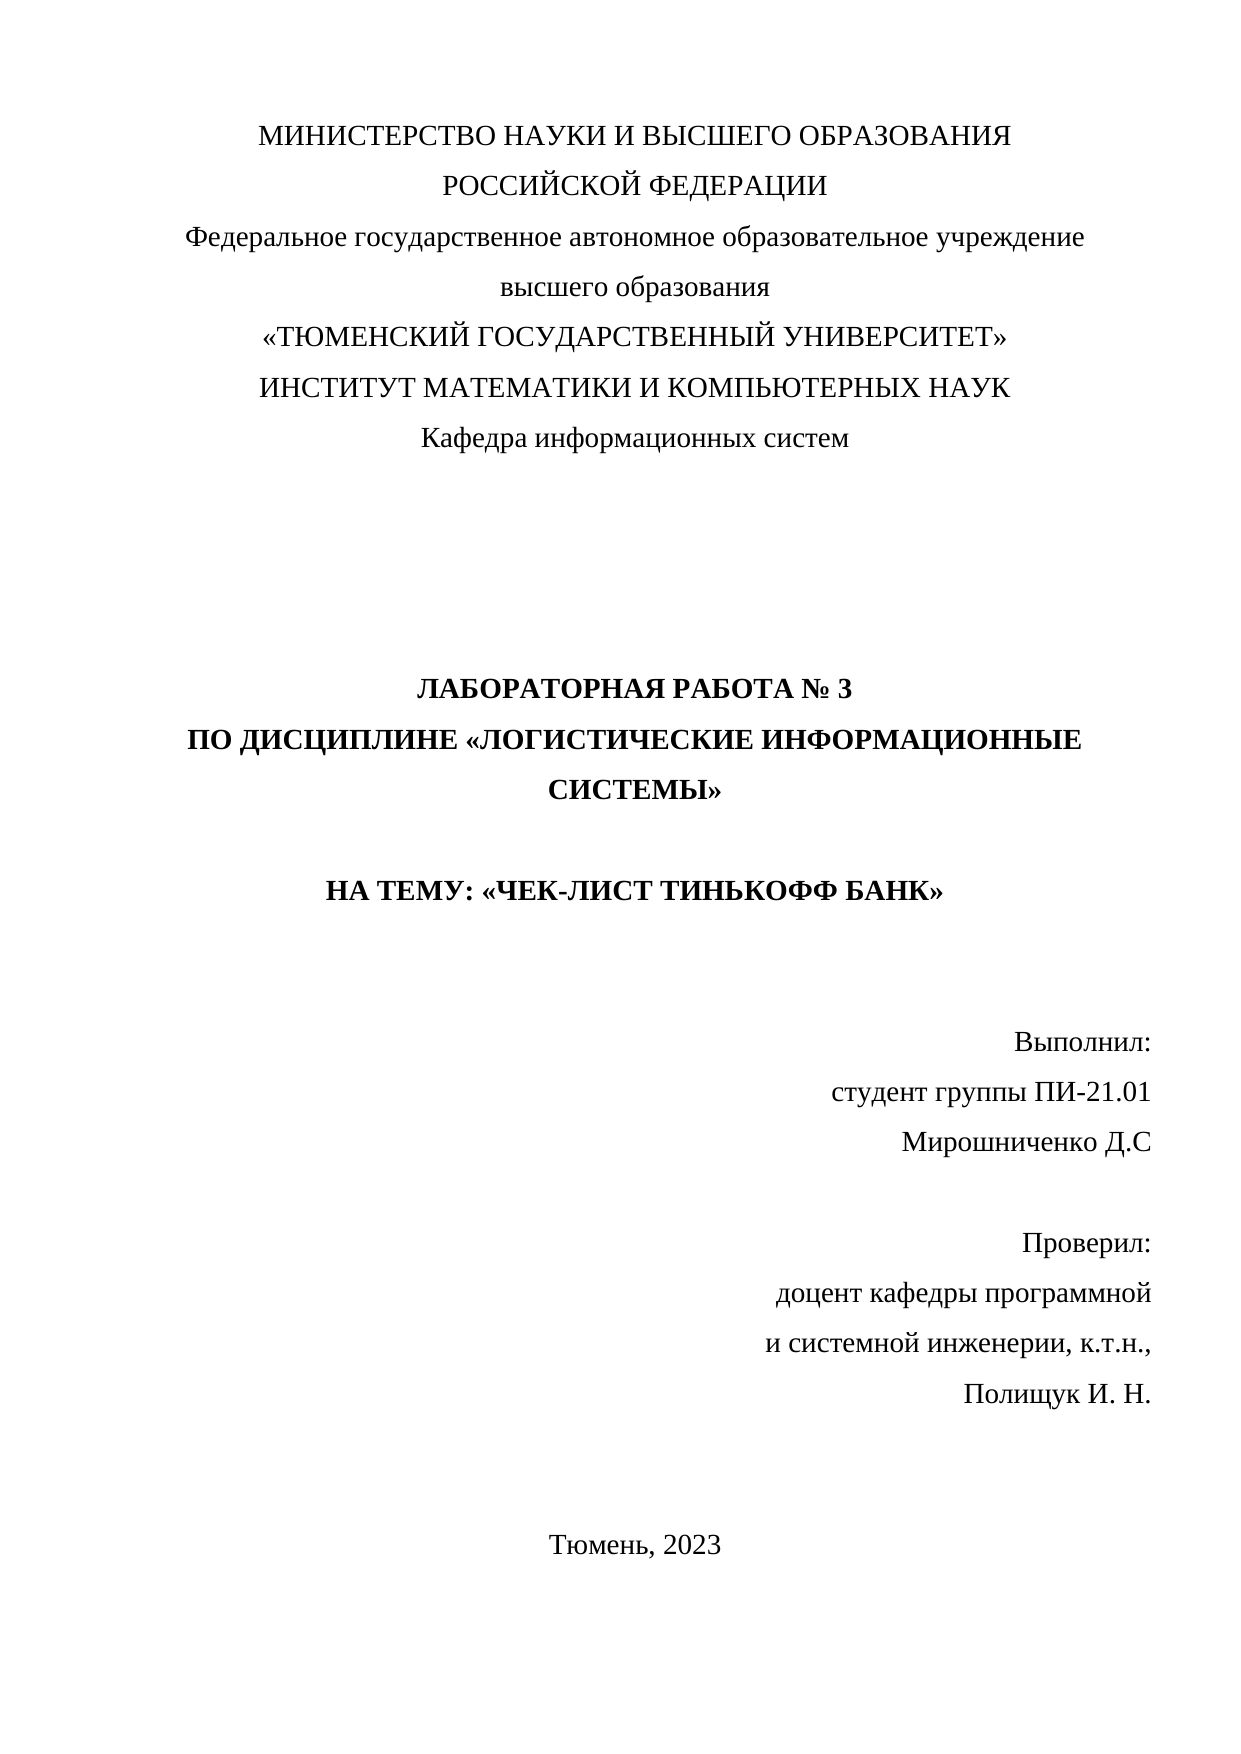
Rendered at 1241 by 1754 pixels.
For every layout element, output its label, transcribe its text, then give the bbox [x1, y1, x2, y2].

text «ТЮМЕНСКИЙ ГОСУДАРСТВЕННЫЙ УНИВЕРСИТЕТ» [118, 319, 1152, 353]
text Мирошниченко Д.С [118, 1124, 1152, 1158]
text МИНИСТЕРСТВО НАУКИ И ВЫСШЕГО ОБРАЗОВАНИЯ [118, 118, 1152, 152]
text и системной инженерии, к.т.н., [118, 1326, 1152, 1359]
text ПО ДИСЦИПЛИНЕ «ЛОГИСТИЧЕСКИЕ ИНФОРМАЦИОННЫЕ СИСТЕМЫ» [118, 722, 1152, 806]
text Кафедра информационных систем [118, 420, 1152, 453]
text ИНСТИТУТ МАТЕМАТИКИ И КОМПЬЮТЕРНЫХ НАУК [118, 370, 1152, 403]
text Полищук И. Н. [118, 1376, 1152, 1409]
text высшего образования [118, 269, 1152, 303]
text ЛАБОРАТОРНАЯ РАБОТА № 3 [118, 672, 1152, 705]
text Проверил: [118, 1225, 1152, 1258]
text Федеральное государственное автономное образовательное учреждение [118, 219, 1152, 252]
text Тюмень, 2023 [118, 1527, 1152, 1560]
text Выполнил: [118, 1024, 1152, 1057]
text РОССИЙСКОЙ ФЕДЕРАЦИИ [118, 168, 1152, 202]
text доцент кафедры программной [118, 1275, 1152, 1309]
text студент группы ПИ-21.01 [118, 1074, 1152, 1108]
text НА ТЕМУ: «ЧЕК-ЛИСТ ТИНЬКОФФ БАНК» [118, 873, 1152, 906]
